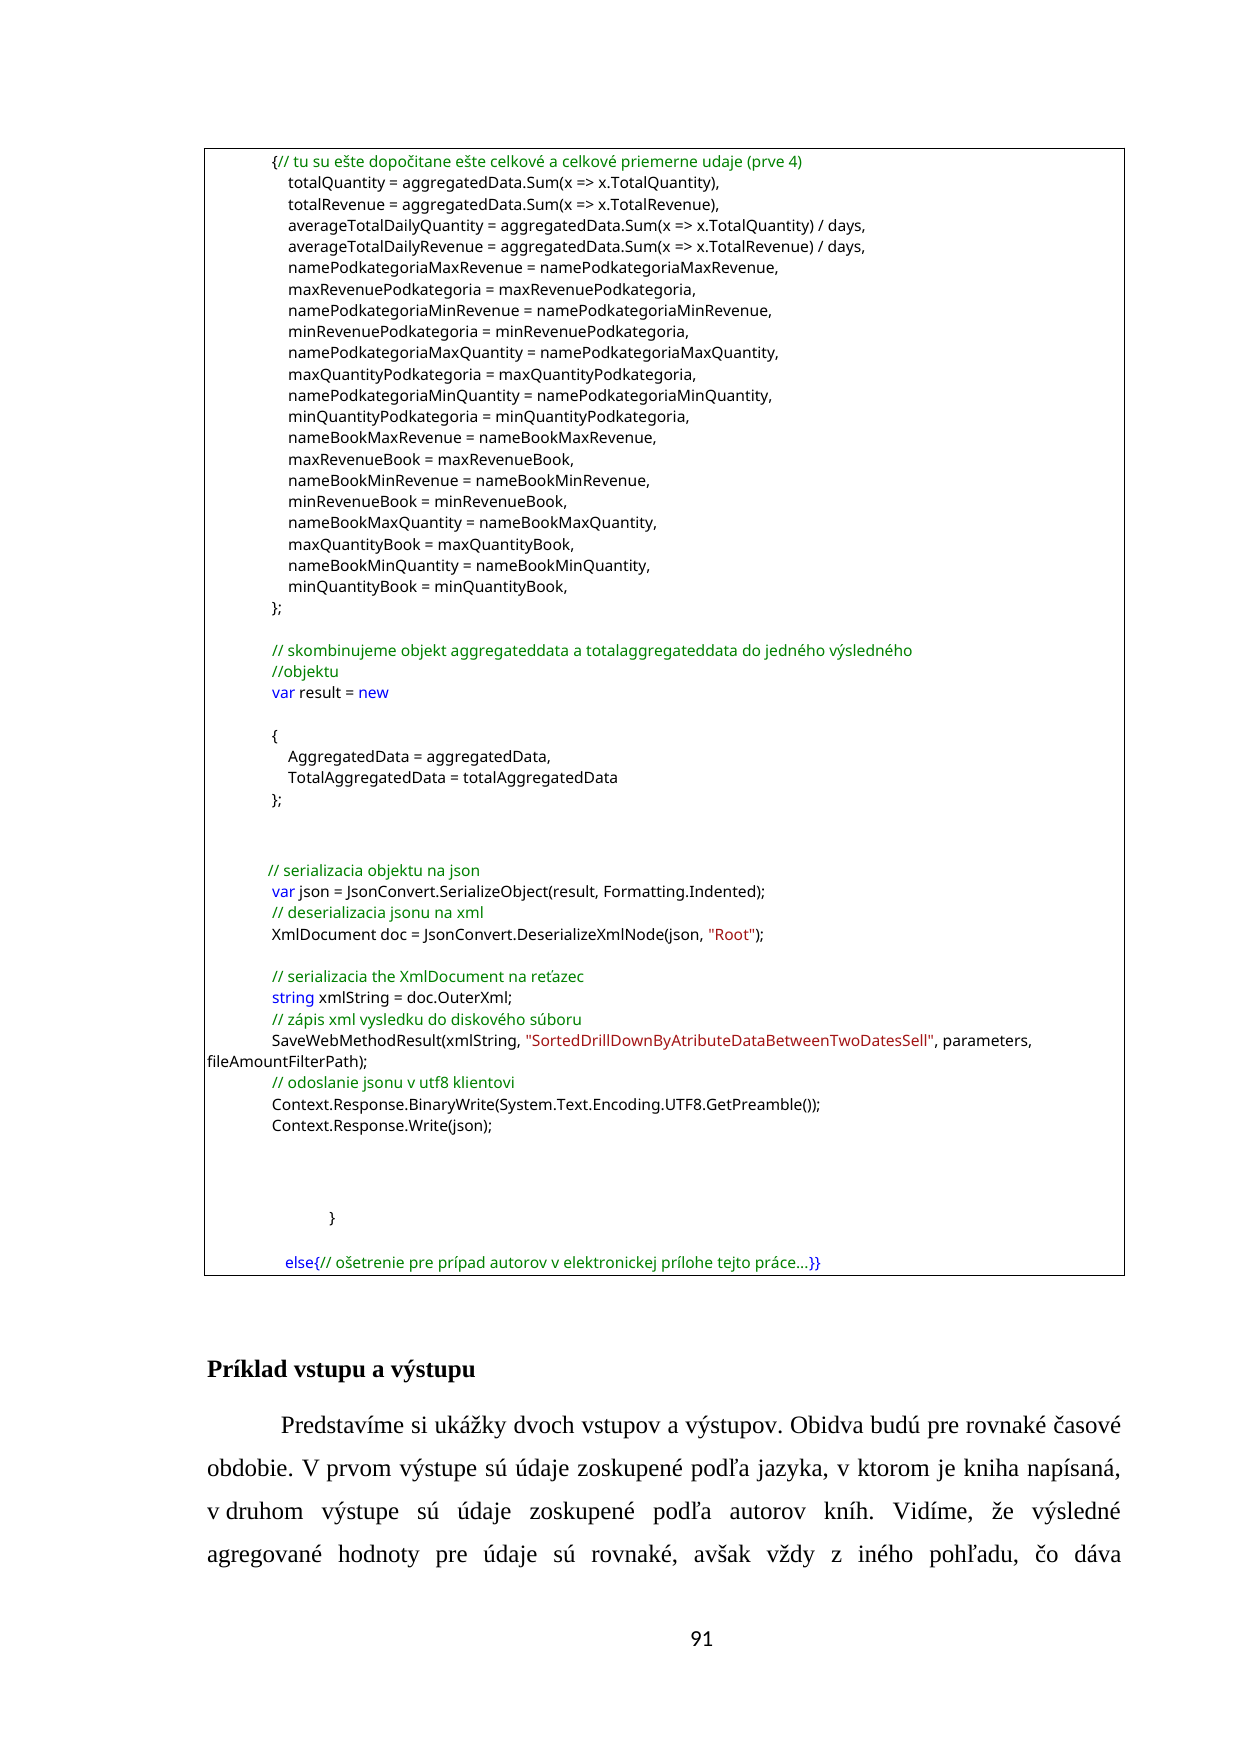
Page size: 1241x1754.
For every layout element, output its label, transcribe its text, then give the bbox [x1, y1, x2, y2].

text minQuantityPodkategoria = minQuantityPodkategoria, [207, 406, 1122, 427]
text Context.Response.BinaryWrite(System.Text.Encoding.UTF8.GetPreamble()); [207, 1093, 1122, 1114]
text nameBookMaxQuantity = nameBookMaxQuantity, [207, 512, 1122, 533]
text AggregatedData = aggregatedData, [207, 746, 1122, 767]
text nameBookMinRevenue = nameBookMinRevenue, [207, 469, 1122, 491]
text minRevenueBook = minRevenueBook, [207, 491, 1122, 512]
text maxRevenuePodkategoria = maxRevenuePodkategoria, [207, 278, 1122, 299]
text var json = JsonConvert.SerializeObject(result, Formatting.Indented); [207, 881, 1122, 902]
text maxQuantityBook = maxQuantityBook, [207, 533, 1122, 554]
text TotalAggregatedData = totalAggregatedData [207, 767, 1122, 788]
text XmlDocument doc = JsonConvert.DeserializeXmlNode(json, "Root"); [207, 923, 1122, 944]
text { [207, 724, 1122, 746]
text string xmlString = doc.OuterXml; [207, 987, 1122, 1008]
text // odoslanie jsonu v utf8 klientovi [207, 1072, 1122, 1093]
text totalQuantity = aggregatedData.Sum(x => x.TotalQuantity), [207, 172, 1122, 193]
text // serializacia objektu na json [207, 859, 1122, 881]
text Context.Response.Write(json); [207, 1114, 1122, 1136]
text // deserializacia jsonu na xml [207, 902, 1122, 923]
text averageTotalDailyRevenue = aggregatedData.Sum(x => x.TotalRevenue) / days, [207, 236, 1122, 257]
text }; [207, 788, 1122, 809]
text maxQuantityPodkategoria = maxQuantityPodkategoria, [207, 363, 1122, 384]
text maxRevenueBook = maxRevenueBook, [207, 448, 1122, 469]
text namePodkategoriaMaxRevenue = namePodkategoriaMaxRevenue, [207, 257, 1122, 278]
text Príklad vstupu a výstupu [207, 1354, 1122, 1383]
text totalRevenue = aggregatedData.Sum(x => x.TotalRevenue), [207, 193, 1122, 214]
text }; [207, 597, 1122, 618]
text namePodkategoriaMinQuantity = namePodkategoriaMinQuantity, [207, 384, 1122, 406]
text namePodkategoriaMaxQuantity = namePodkategoriaMaxQuantity, [207, 342, 1122, 363]
text namePodkategoriaMinRevenue = namePodkategoriaMinRevenue, [207, 299, 1122, 321]
text minQuantityBook = minQuantityBook, [207, 576, 1122, 597]
text var result = new [207, 682, 1122, 703]
text nameBookMinQuantity = nameBookMinQuantity, [207, 554, 1122, 576]
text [207, 1410, 1122, 1568]
text averageTotalDailyQuantity = aggregatedData.Sum(x => x.TotalQuantity) / days, [207, 214, 1122, 236]
text // serializacia the XmlDocument na reťazec [207, 966, 1122, 987]
text // zápis xml vysledku do diskového súboru [207, 1008, 1122, 1029]
text //objektu [207, 661, 1122, 682]
text else{// ošetrenie pre prípad autorov v elektronickej prílohe tejto práce...}} [205, 1248, 1124, 1275]
text SaveWebMethodResult(xmlString, "SortedDrillDownByAtributeDataBetweenTwoDatesSell", parameters, fileAmountFilterPath); [207, 1029, 1122, 1072]
text } [207, 1207, 1122, 1228]
text minRevenuePodkategoria = minRevenuePodkategoria, [207, 321, 1122, 342]
text nameBookMaxRevenue = nameBookMaxRevenue, [207, 427, 1122, 448]
text {// tu su ešte dopočitane ešte celkové a celkové priemerne udaje (prve 4) [205, 149, 1124, 172]
text // skombinujeme objekt aggregateddata a totalaggregateddata do jedného výsledného [207, 639, 1122, 661]
